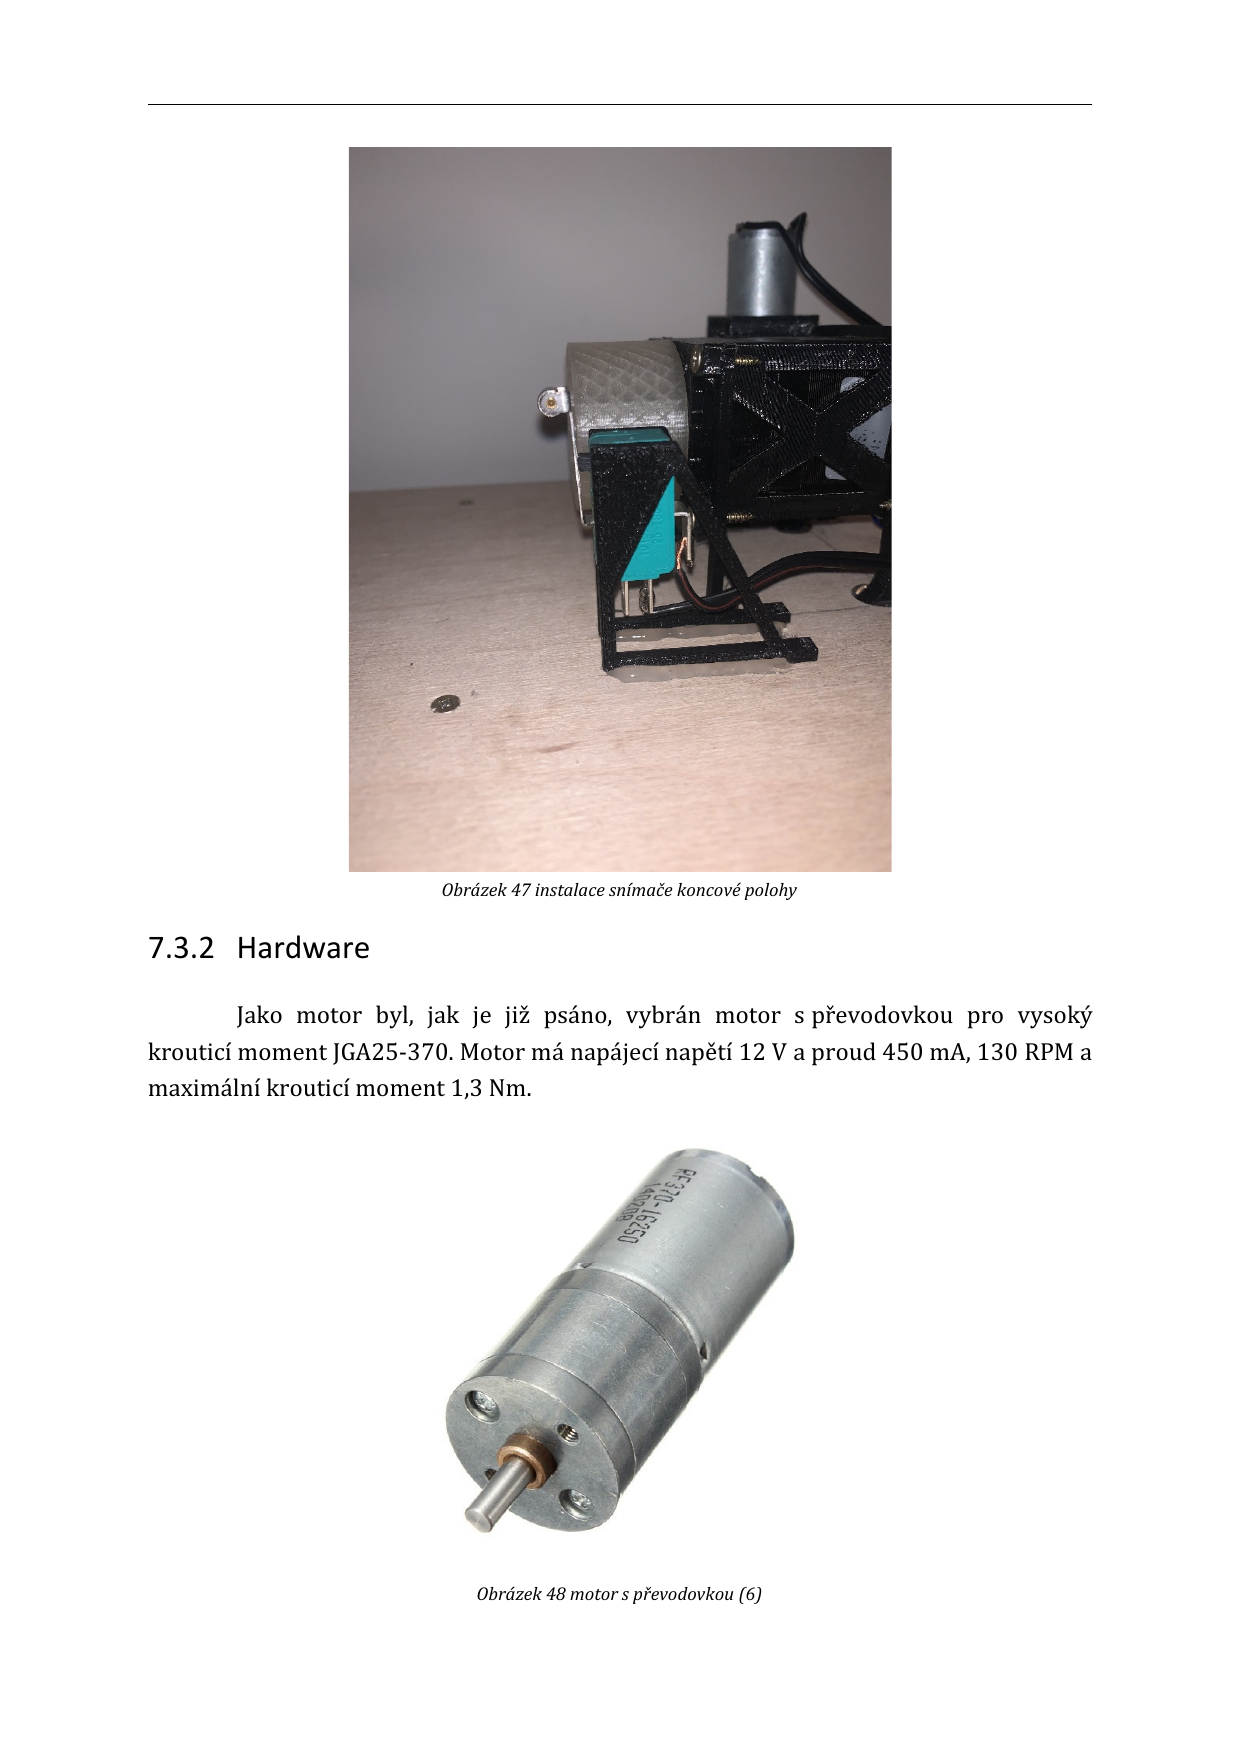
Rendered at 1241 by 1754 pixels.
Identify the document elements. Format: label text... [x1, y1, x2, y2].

picture [348, 147, 892, 872]
text Obrázek 47 instalace snímače koncové polohy [148, 879, 1092, 901]
text Jako motor byl, jak je již psáno, vybrán motor s převodovkou pro vysoký krouticí moment JGA25-370. Motor má napájecí napětí 12 V a proud 450 mA, 130 RPM a maximální krouticí moment 1,3 Nm. [148, 999, 1092, 1102]
picture [387, 1109, 853, 1575]
text Obrázek 48 motor s převodovkou [148, 1582, 1092, 1604]
subtitle Hardware [148, 926, 1092, 967]
